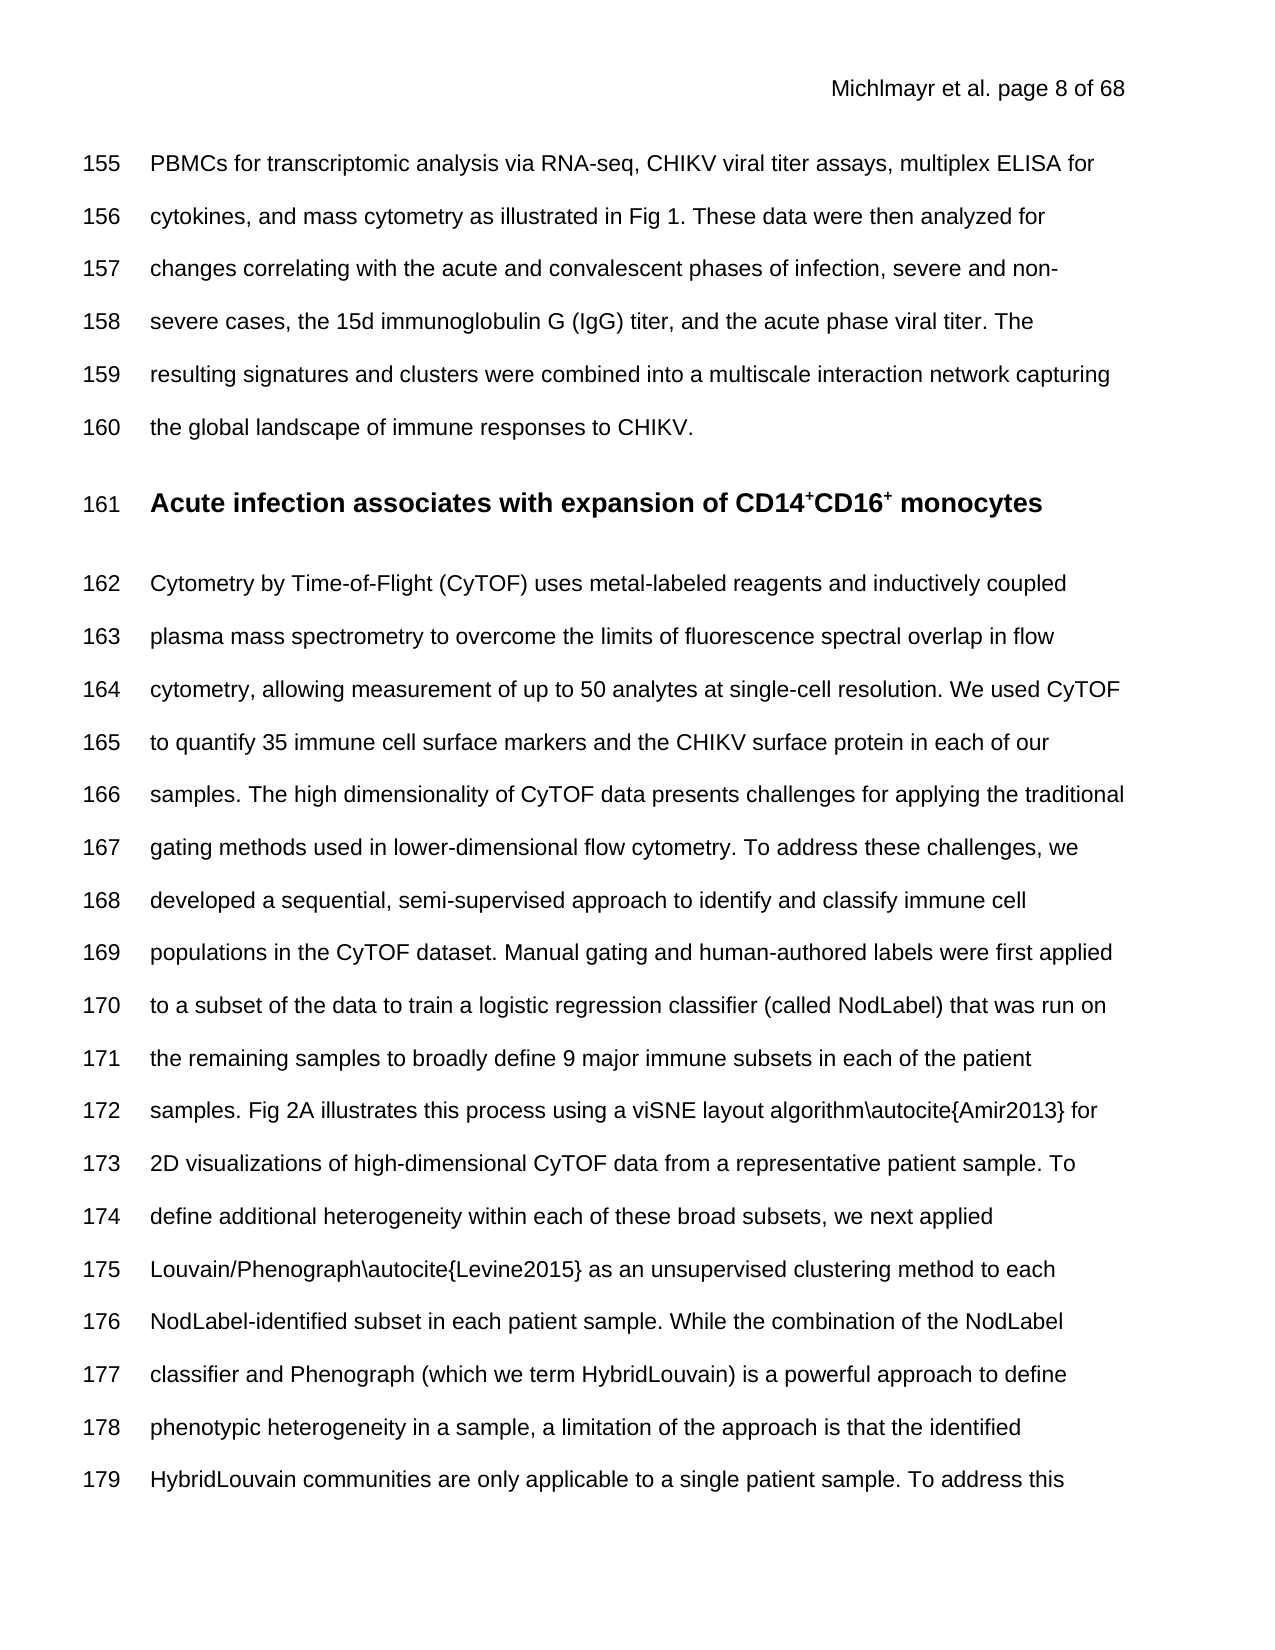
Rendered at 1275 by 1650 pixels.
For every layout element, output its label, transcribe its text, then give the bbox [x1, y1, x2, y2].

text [150, 570, 1125, 1493]
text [150, 150, 1125, 440]
subtitle Acute infection associates with expansion of CD14+CD16+ monocytes [150, 487, 1125, 518]
